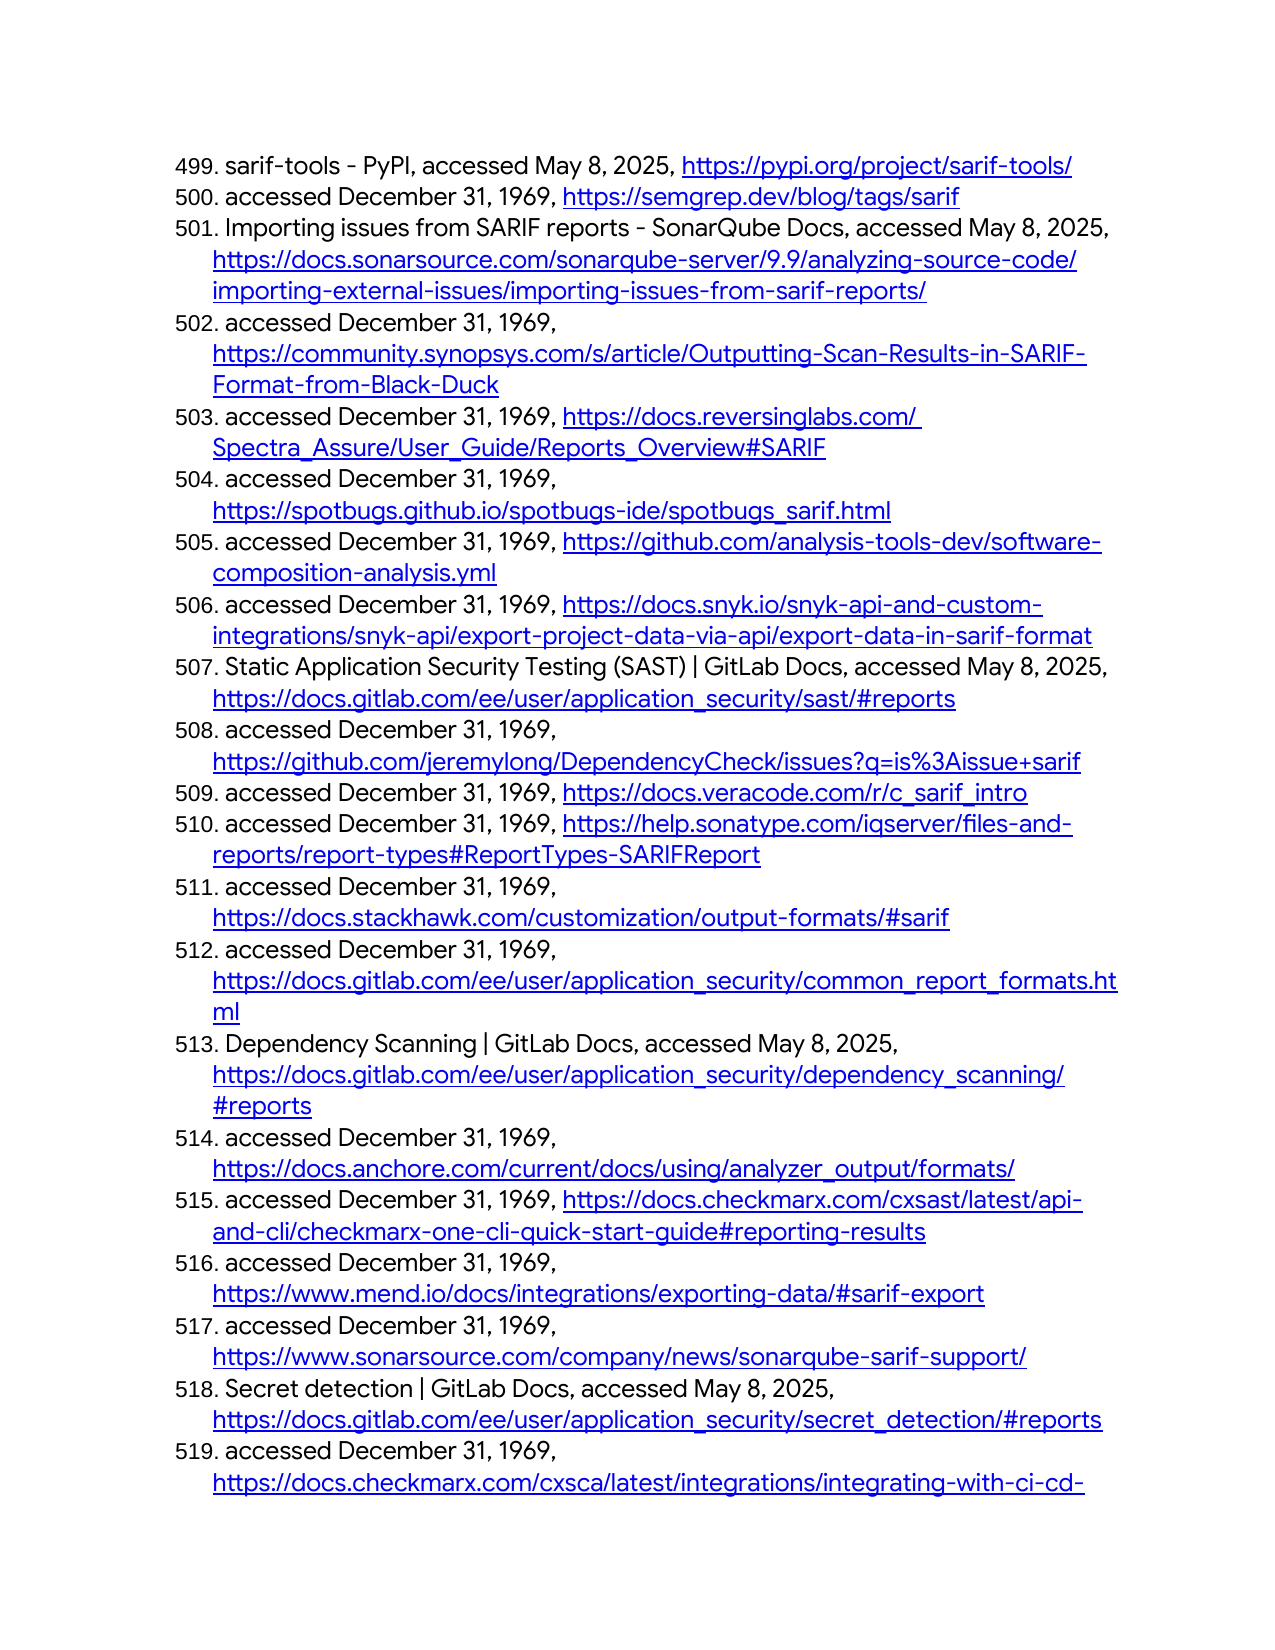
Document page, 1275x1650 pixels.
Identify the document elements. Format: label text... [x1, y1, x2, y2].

list accessed December 31, 1969, https://www.sonarsource.com/company/news/sonarqube-sarif-support/ [175, 1310, 1125, 1373]
list accessed December 31, 1969, https://docs.stackhawk.com/customization/output-formats/#sarif [175, 871, 1125, 934]
list Importing issues from SARIF reports - SonarQube Docs, accessed May 8, 2025, https://docs.sonarsource.com/sonarqube-server/9.9/analyzing-source-code/importing-external-issues/importing-issues-from-sarif-reports/ [175, 213, 1125, 307]
list sarif-tools - PyPI, accessed May 8, 2025, https://pypi.org/project/sarif-tools/ [175, 150, 1125, 181]
list accessed December 31, 1969, https://docs.anchore.com/current/docs/using/analyzer_output/formats/ [175, 1122, 1125, 1185]
list Dependency Scanning | GitLab Docs, accessed May 8, 2025, https://docs.gitlab.com/ee/user/application_security/dependency_scanning/#reports [175, 1028, 1125, 1122]
list accessed December 31, 1969, https://community.synopsys.com/s/article/Outputting-Scan-Results-in-SARIF-Format-from-Black-Duck [175, 307, 1125, 401]
list accessed December 31, 1969, https://www.mend.io/docs/integrations/exporting-data/#sarif-export [175, 1247, 1125, 1310]
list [175, 1436, 1125, 1498]
list Secret detection | GitLab Docs, accessed May 8, 2025, https://docs.gitlab.com/ee/user/application_security/secret_detection/#reports [175, 1373, 1125, 1436]
list accessed December 31, 1969, https://docs.reversinglabs.com/ Spectra_Assure/User_Guide/Reports_Overview#SARIF [175, 401, 1125, 463]
list accessed December 31, 1969, https://github.com/jeremylong/DependencyCheck/issues?q=is%3Aissue+sarif [175, 714, 1125, 777]
list accessed December 31, 1969, https://help.sonatype.com/iqserver/files-and-reports/report-types#ReportTypes-SARIFReport [175, 808, 1125, 871]
list accessed December 31, 1969, https://spotbugs.github.io/spotbugs-ide/spotbugs_sarif.html [175, 463, 1125, 526]
list accessed December 31, 1969, https://docs.gitlab.com/ee/user/application_security/common_report_formats.html [175, 934, 1125, 1028]
list accessed December 31, 1969, https://docs.checkmarx.com/cxsast/latest/api-and-cli/checkmarx-one-cli-quick-start-guide#reporting-results [175, 1185, 1125, 1247]
list accessed December 31, 1969, https://github.com/analysis-tools-dev/software-composition-analysis.yml [175, 526, 1125, 589]
list accessed December 31, 1969, https://docs.veracode.com/r/c_sarif_intro [175, 777, 1125, 808]
list accessed December 31, 1969, https://docs.snyk.io/snyk-api-and-custom-integrations/snyk-api/export-project-data-via-api/export-data-in-sarif-format [175, 589, 1125, 652]
list accessed December 31, 1969, https://semgrep.dev/blog/tags/sarif [175, 181, 1125, 213]
list Static Application Security Testing (SAST) | GitLab Docs, accessed May 8, 2025, https://docs.gitlab.com/ee/user/application_security/sast/#reports [175, 652, 1125, 714]
